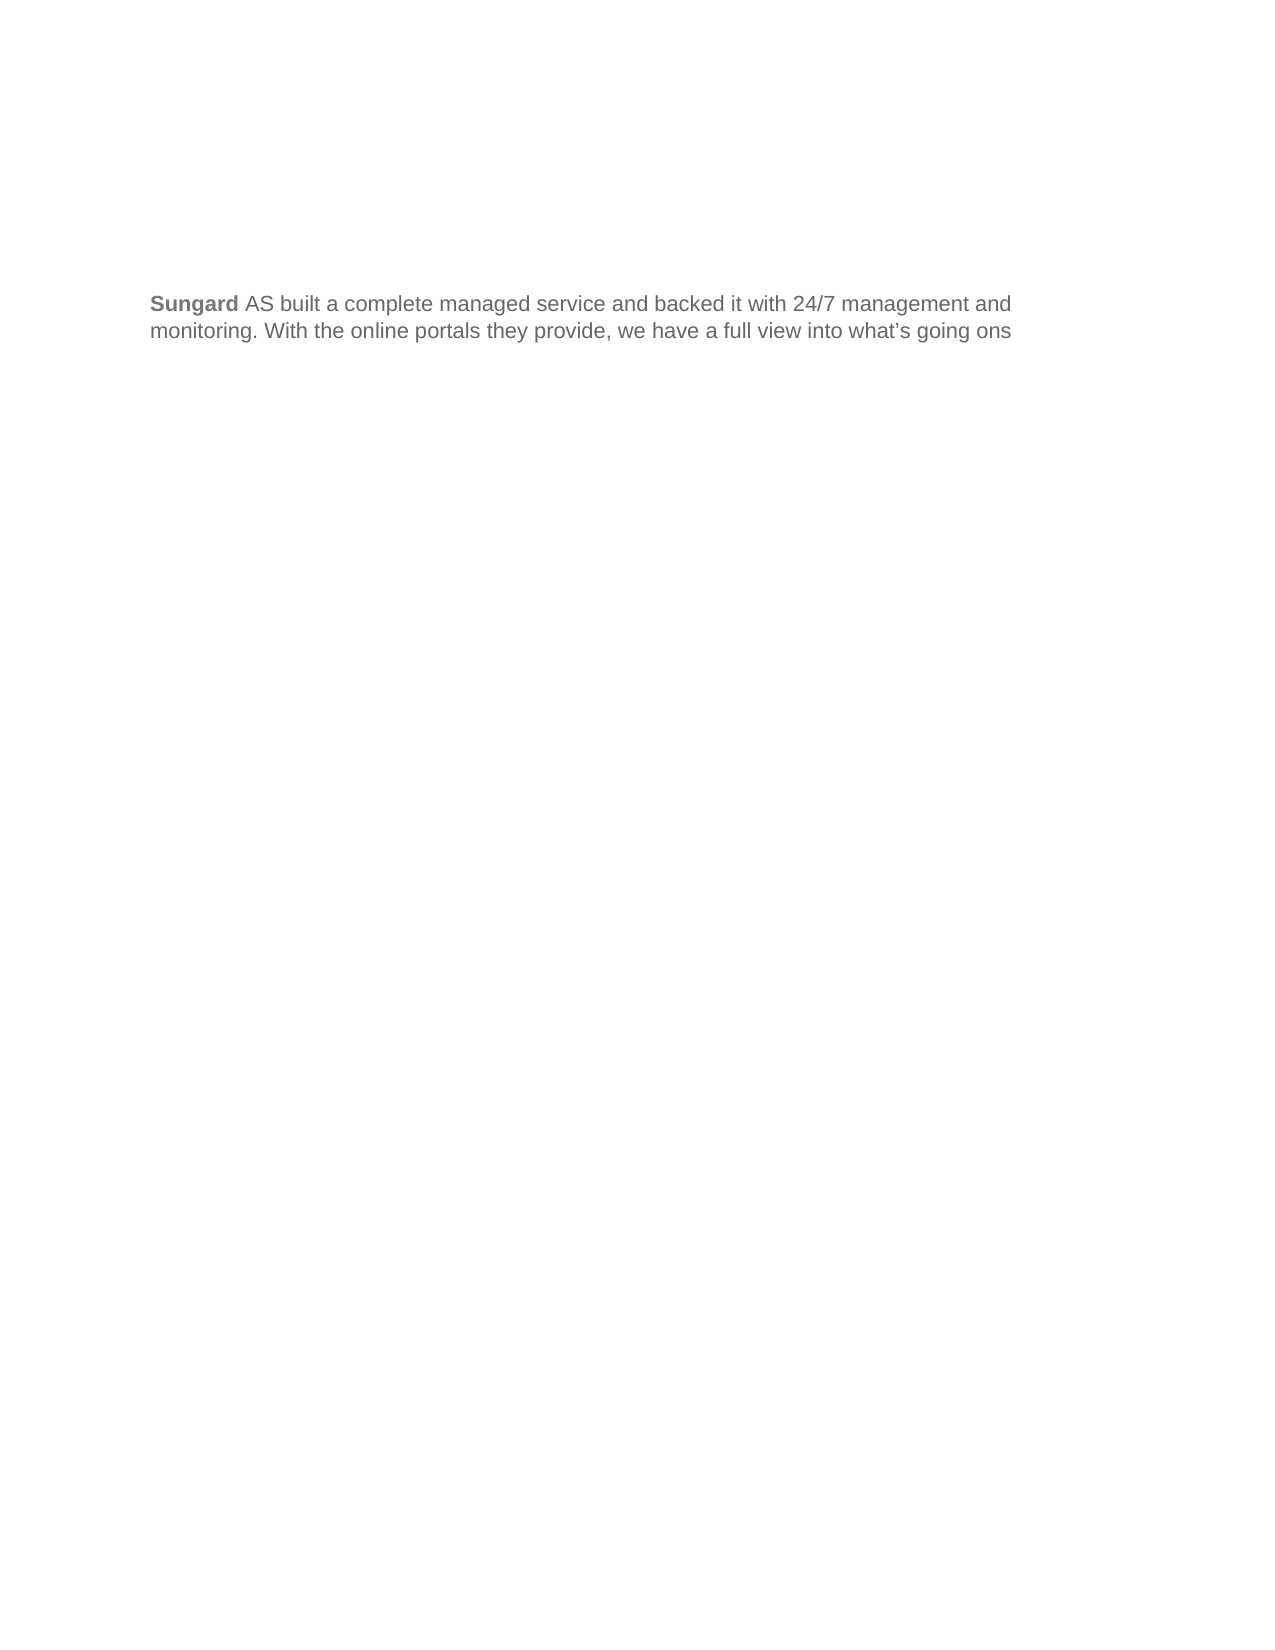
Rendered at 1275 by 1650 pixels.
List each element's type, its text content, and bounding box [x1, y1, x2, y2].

text Sungard AS built a complete managed service and backed it with 24/7 management and monitoring. With the online portals they provide, we have a full view into what’s going ons [150, 291, 1125, 343]
